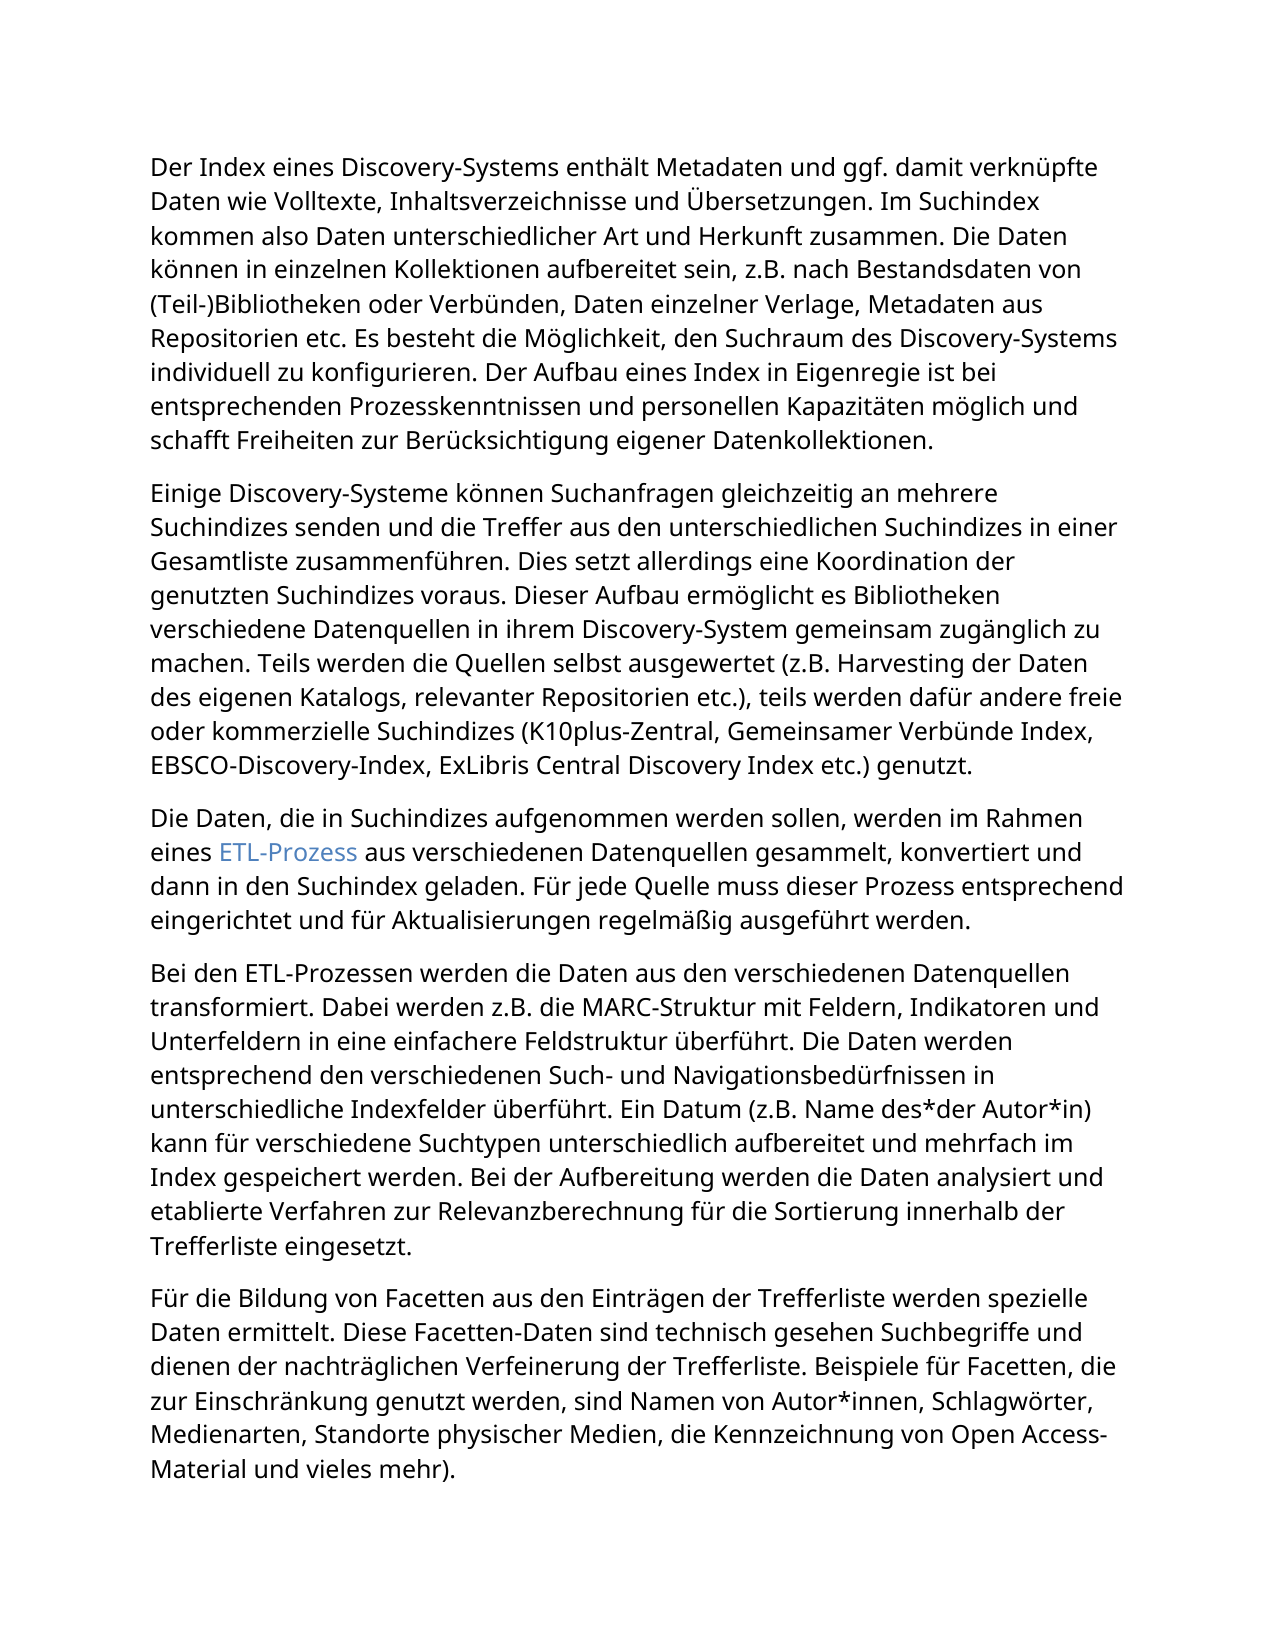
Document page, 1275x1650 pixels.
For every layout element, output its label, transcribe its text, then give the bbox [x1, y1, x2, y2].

text Für die Bildung von Facetten aus den Einträgen der Trefferliste werden spezielle Daten ermittelt. Diese Facetten-Daten sind technisch gesehen Suchbegriffe und dienen der nachträglichen Verfeinerung der Trefferliste. Beispiele für Facetten, die zur Einschränkung genutzt werden, sind Namen von Autor*innen, Schlagwörter, Medienarten, Standorte physischer Medien, die Kennzeichnung von Open Access-Material und vieles mehr). [150, 1281, 1125, 1485]
text Die Daten, die in Suchindizes aufgenommen werden sollen, werden im Rahmen eines ETL-Prozess aus verschiedenen Datenquellen gesammelt, konvertiert und dann in den Suchindex geladen. Für jede Quelle muss dieser Prozess entsprechend eingerichtet und für Aktualisierungen regelmäßig ausgeführt werden. [150, 801, 1125, 937]
text Einige Discovery-Systeme können Suchanfragen gleichzeitig an mehrere Suchindizes senden und die Treffer aus den unterschiedlichen Suchindizes in einer Gesamtliste zusammenführen. Dies setzt allerdings eine Koordination der genutzten Suchindizes voraus. Dieser Aufbau ermöglicht es Bibliotheken verschiedene Datenquellen in ihrem Discovery-System gemeinsam zugänglich zu machen. Teils werden die Quellen selbst ausgewertet (z.B. Harvesting der Daten des eigenen Katalogs, relevanter Repositorien etc.), teils werden dafür andere freie oder kommerzielle Suchindizes (K10plus-Zentral, Gemeinsamer Verbünde Index, EBSCO-Discovery-Index, ExLibris Central Discovery Index etc.) genutzt. [150, 475, 1125, 782]
text Bei den ETL-Prozessen werden die Daten aus den verschiedenen Datenquellen transformiert. Dabei werden z.B. die MARC-Struktur mit Feldern, Indikatoren und Unterfeldern in eine einfachere Feldstruktur überführt. Die Daten werden entsprechend den verschiedenen Such- und Navigationsbedürfnissen in unterschiedliche Indexfelder überführt. Ein Datum (z.B. Name des*der Autor*in) kann für verschiedene Suchtypen unterschiedlich aufbereitet und mehrfach im Index gespeichert werden. Bei der Aufbereitung werden die Daten analysiert und etablierte Verfahren zur Relevanzberechnung für die Sortierung innerhalb der Trefferliste eingesetzt. [150, 956, 1125, 1262]
text Der Index eines Discovery-Systems enthält Metadaten und ggf. damit verknüpfte Daten wie Volltexte, Inhaltsverzeichnisse und Übersetzungen. Im Suchindex kommen also Daten unterschiedlicher Art und Herkunft zusammen. Die Daten können in einzelnen Kollektionen aufbereitet sein, z.B. nach Bestandsdaten von (Teil-)Bibliotheken oder Verbünden, Daten einzelner Verlage, Metadaten aus Repositorien etc. Es besteht die Möglichkeit, den Suchraum des Discovery-Systems individuell zu konfigurieren. Der Aufbau eines Index in Eigenregie ist bei entsprechenden Prozesskenntnissen und personellen Kapazitäten möglich und schafft Freiheiten zur Berücksichtigung eigener Datenkollektionen. [150, 150, 1125, 457]
